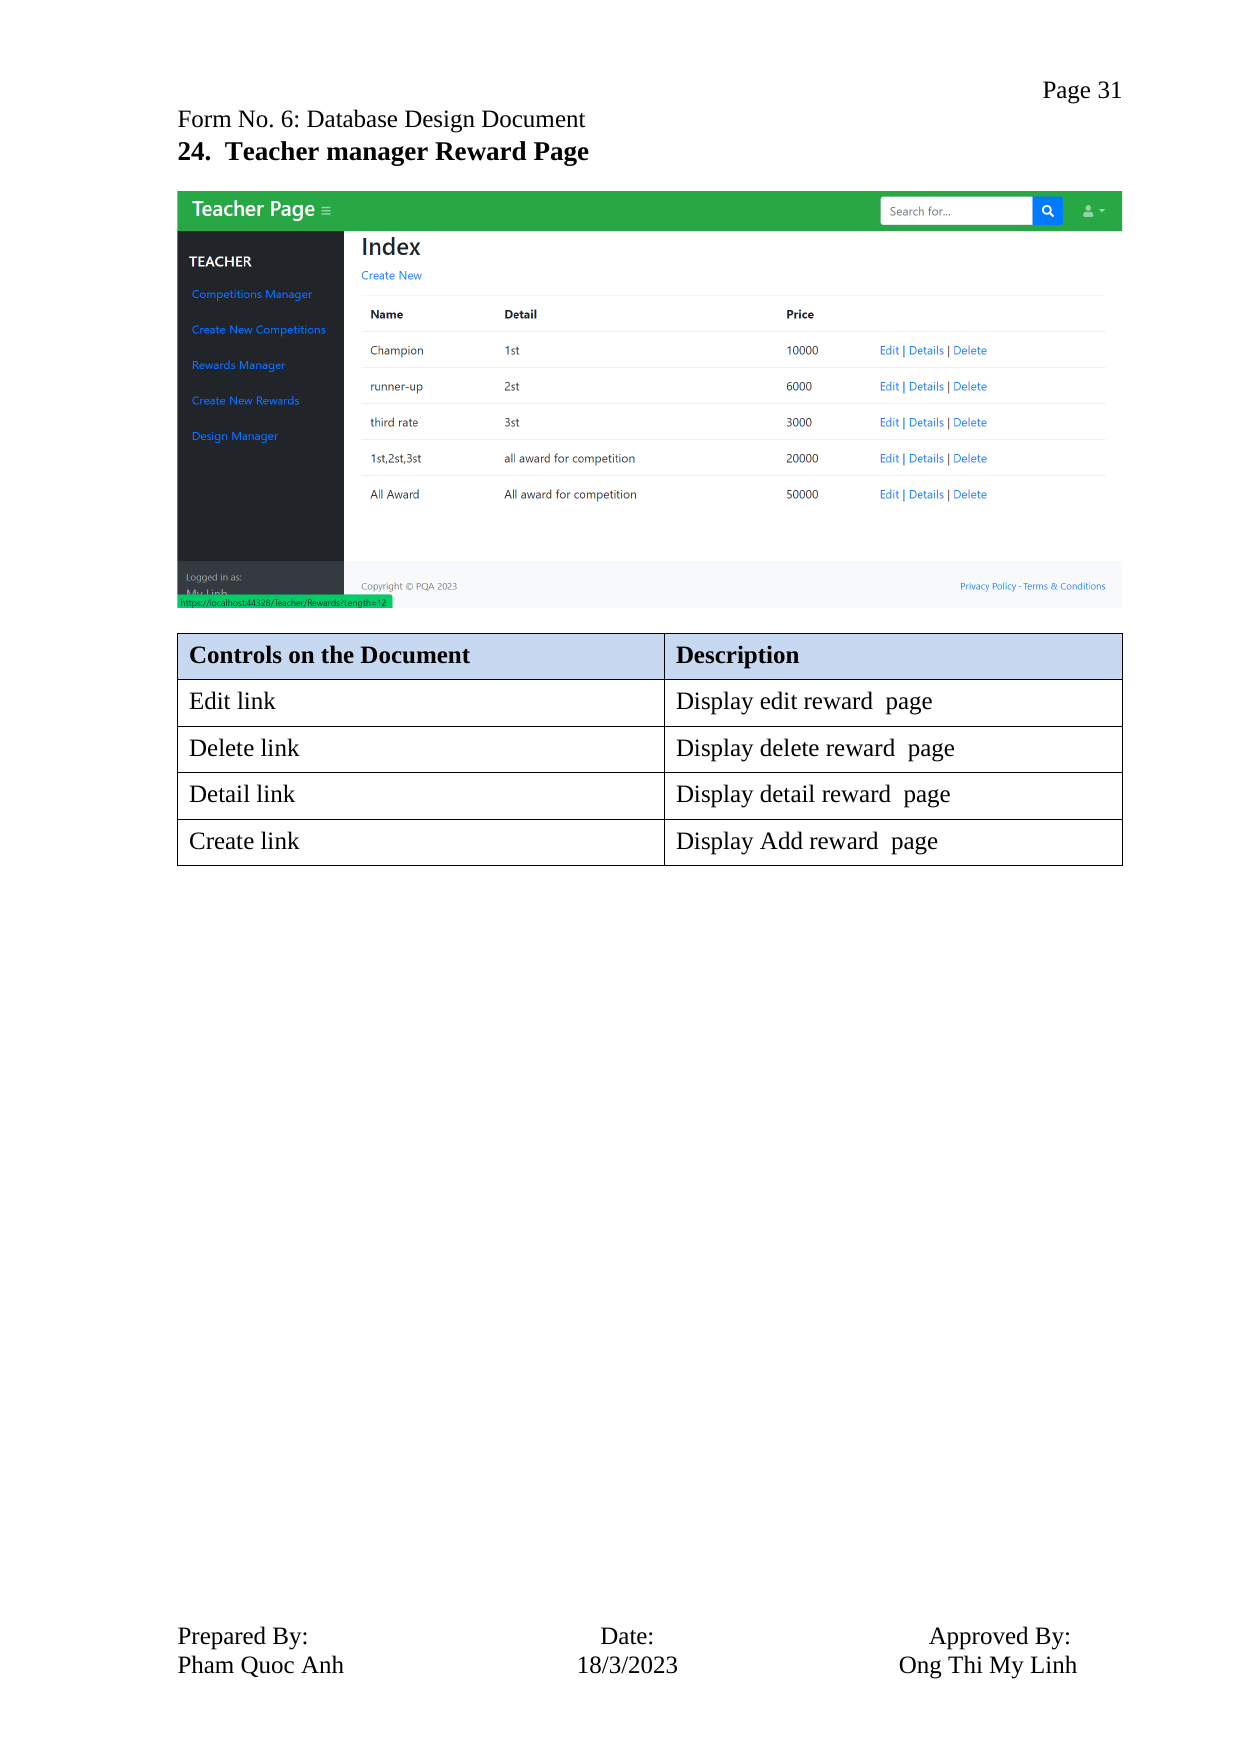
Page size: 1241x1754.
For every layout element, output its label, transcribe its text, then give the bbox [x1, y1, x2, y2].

table_cell Display detail reward page [665, 773, 1122, 819]
table_cell Display Add reward page [665, 820, 1122, 865]
table_cell Edit link [178, 680, 664, 726]
picture [177, 191, 1123, 608]
table_header Description [665, 634, 1122, 679]
table_header Controls on the Document [178, 634, 664, 679]
table_cell Detail link [178, 773, 664, 819]
text 24. Teacher manager Reward Page [177, 134, 1122, 166]
table_cell Delete link [178, 727, 664, 772]
table_cell Display delete reward page [665, 727, 1122, 772]
table_cell Create link [178, 820, 664, 865]
table_cell Display edit reward page [665, 680, 1122, 726]
